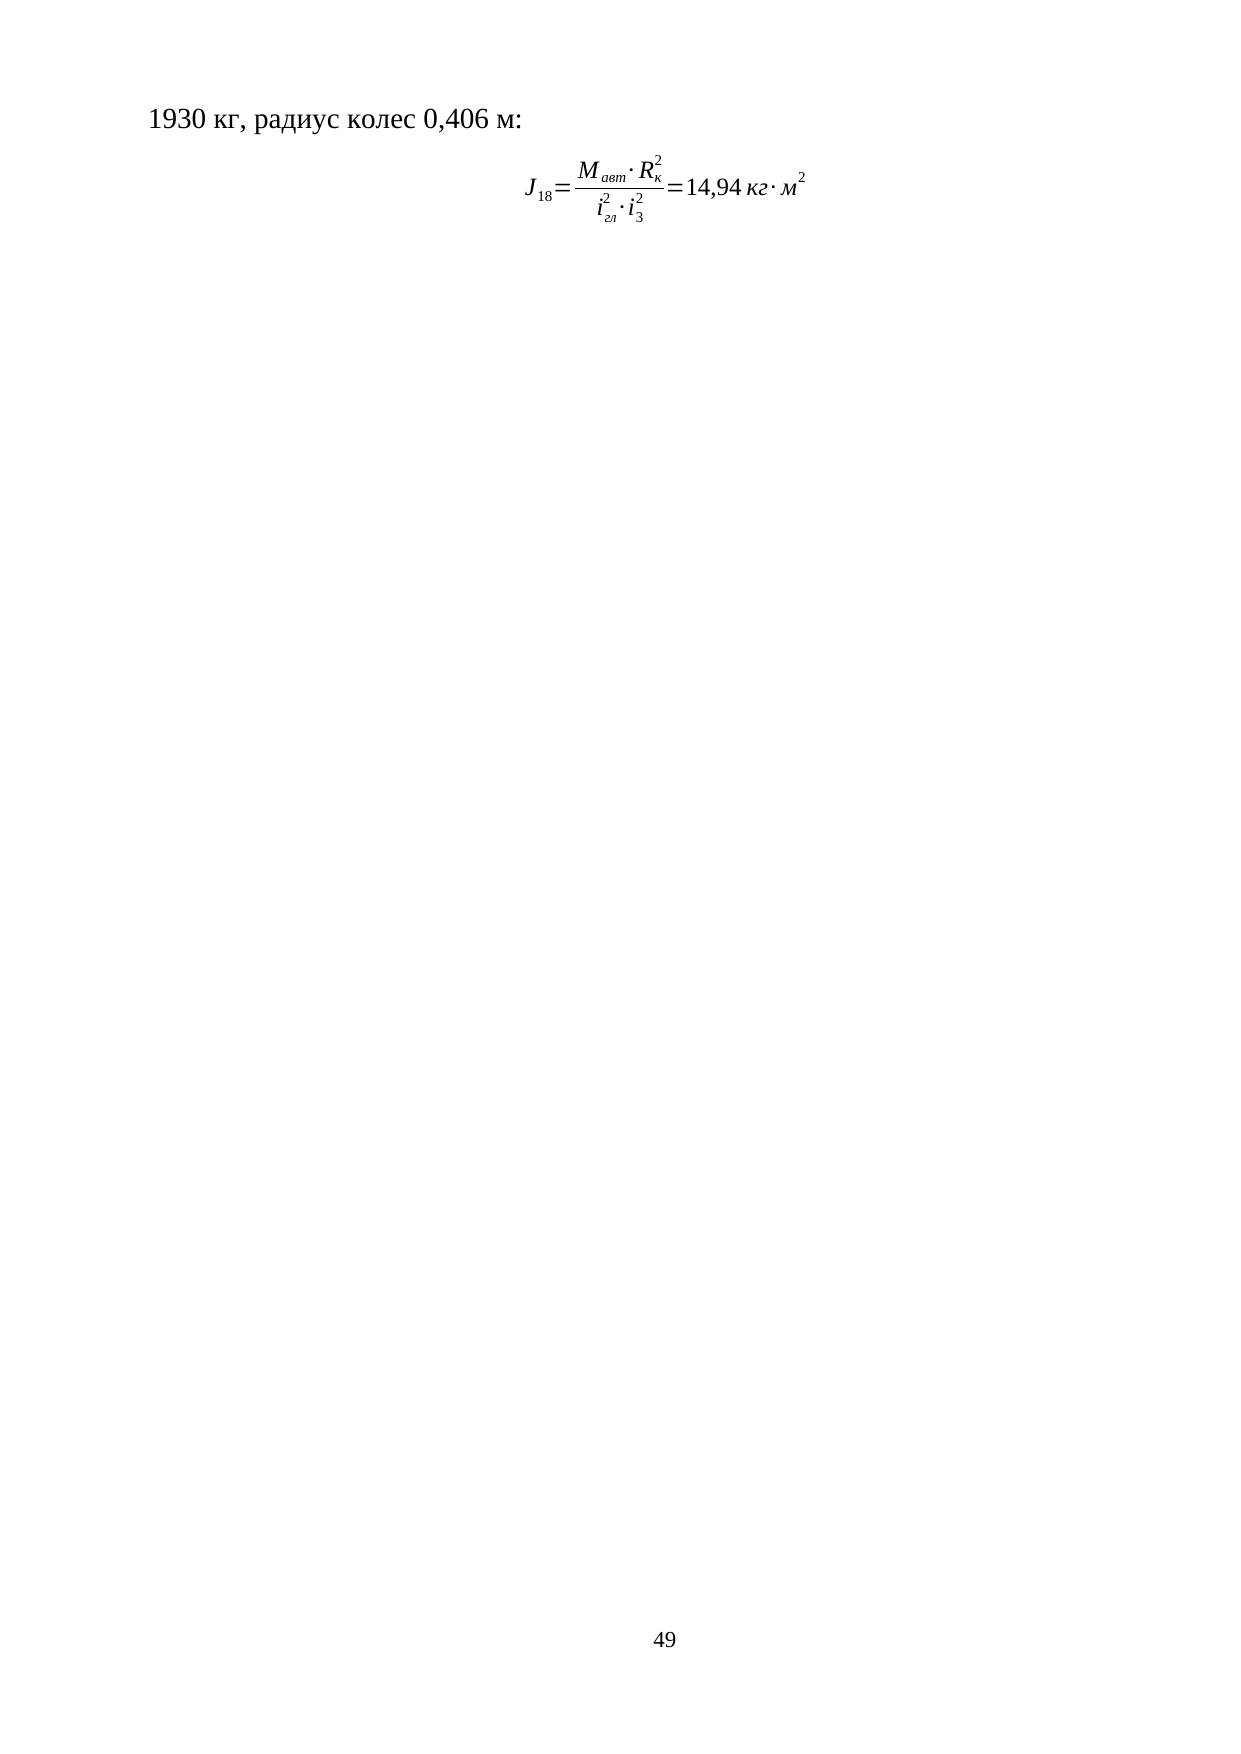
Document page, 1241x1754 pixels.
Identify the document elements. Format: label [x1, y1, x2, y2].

text [148, 101, 1181, 135]
